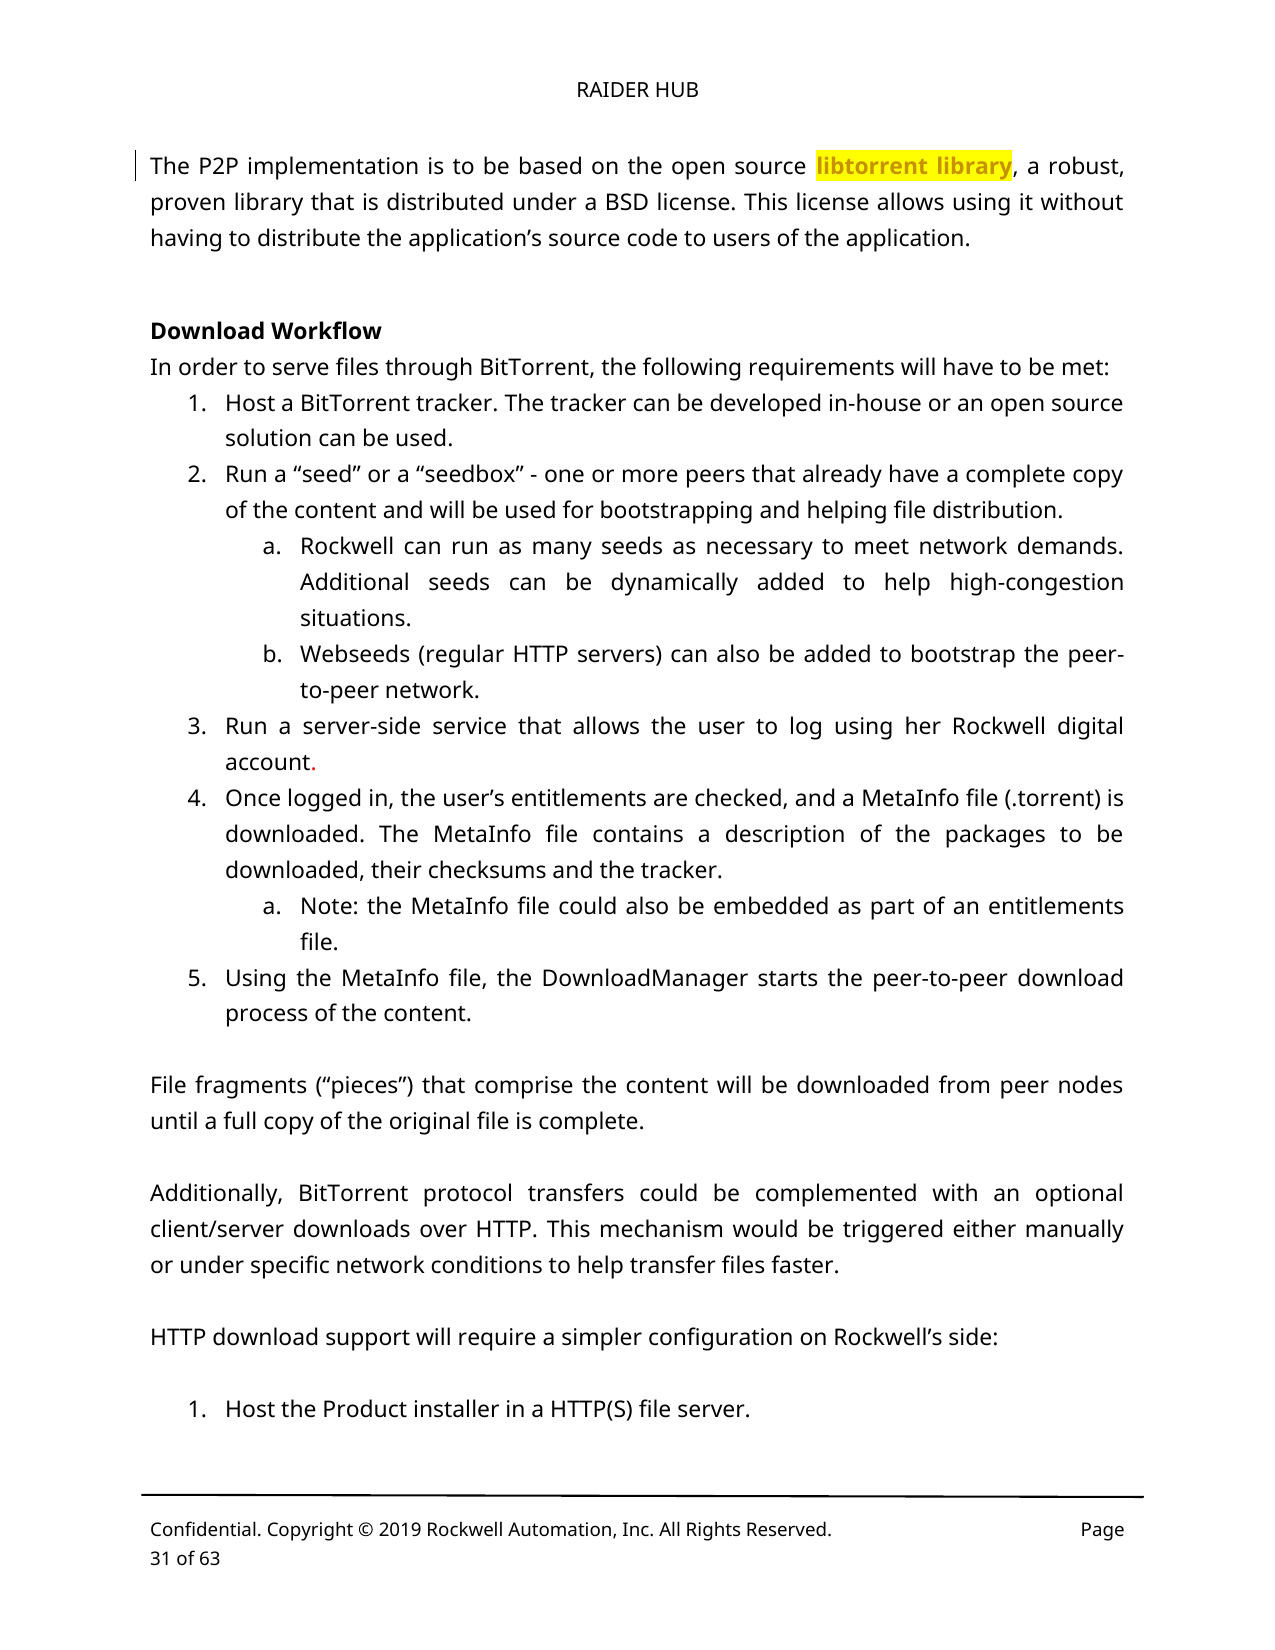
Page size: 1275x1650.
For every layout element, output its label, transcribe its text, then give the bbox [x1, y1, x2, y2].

list Using the MetaInfo file, the DownloadManager starts the peer-to-peer download process of the content. [187, 961, 1125, 1029]
text Additionally, BitTorrent protocol transfers could be complemented with an optional client/server downloads over HTTP. This mechanism would be triggered either manually or under specific network conditions to help transfer files faster. [150, 1177, 1125, 1280]
text In order to serve files through BitTorrent, the following requirements will have to be met: [150, 351, 1125, 382]
list Run a server-side service that allows the user to log using her Rockwell digital account. [187, 710, 1125, 777]
list Once logged in, the user’s entitlements are checked, and a MetaInfo file (.torrent) is downloaded. The MetaInfo file contains a description of the packages to be downloaded, their checksums and the tracker. [187, 782, 1125, 885]
list Run a “seed” or a “seedbox” - one or more peers that already have a complete copy of the content and will be used for bootstrapping and helping file distribution. [187, 458, 1125, 526]
list Rockwell can run as many seeds as necessary to meet network demands. Additional seeds can be dynamically added to help high-congestion situations. [262, 530, 1125, 633]
text HTTP download support will require a simpler configuration on Rockwell’s side: [150, 1321, 1125, 1352]
list Webseeds (regular HTTP servers) can also be added to bootstrap the peer-to-peer network. [262, 638, 1125, 705]
text File fragments (“pieces”) that comprise the content will be downloaded from peer nodes until a full copy of the original file is complete. [150, 1069, 1125, 1136]
list Host a BitTorrent tracker. The tracker can be developed in-house or an open source solution can be used. [187, 386, 1125, 454]
list Host the Product installer in a HTTP(S) file server. [187, 1393, 1125, 1424]
text The P2P implementation is to be based on the open source libtorrent library, a robust, proven library that is distributed under a BSD license. This license allows using it without having to distribute the application’s source code to users of the application. [150, 150, 1125, 253]
text Download Workflow [150, 314, 1125, 346]
list Note: the MetaInfo file could also be embedded as part of an entitlements file. [262, 889, 1125, 957]
